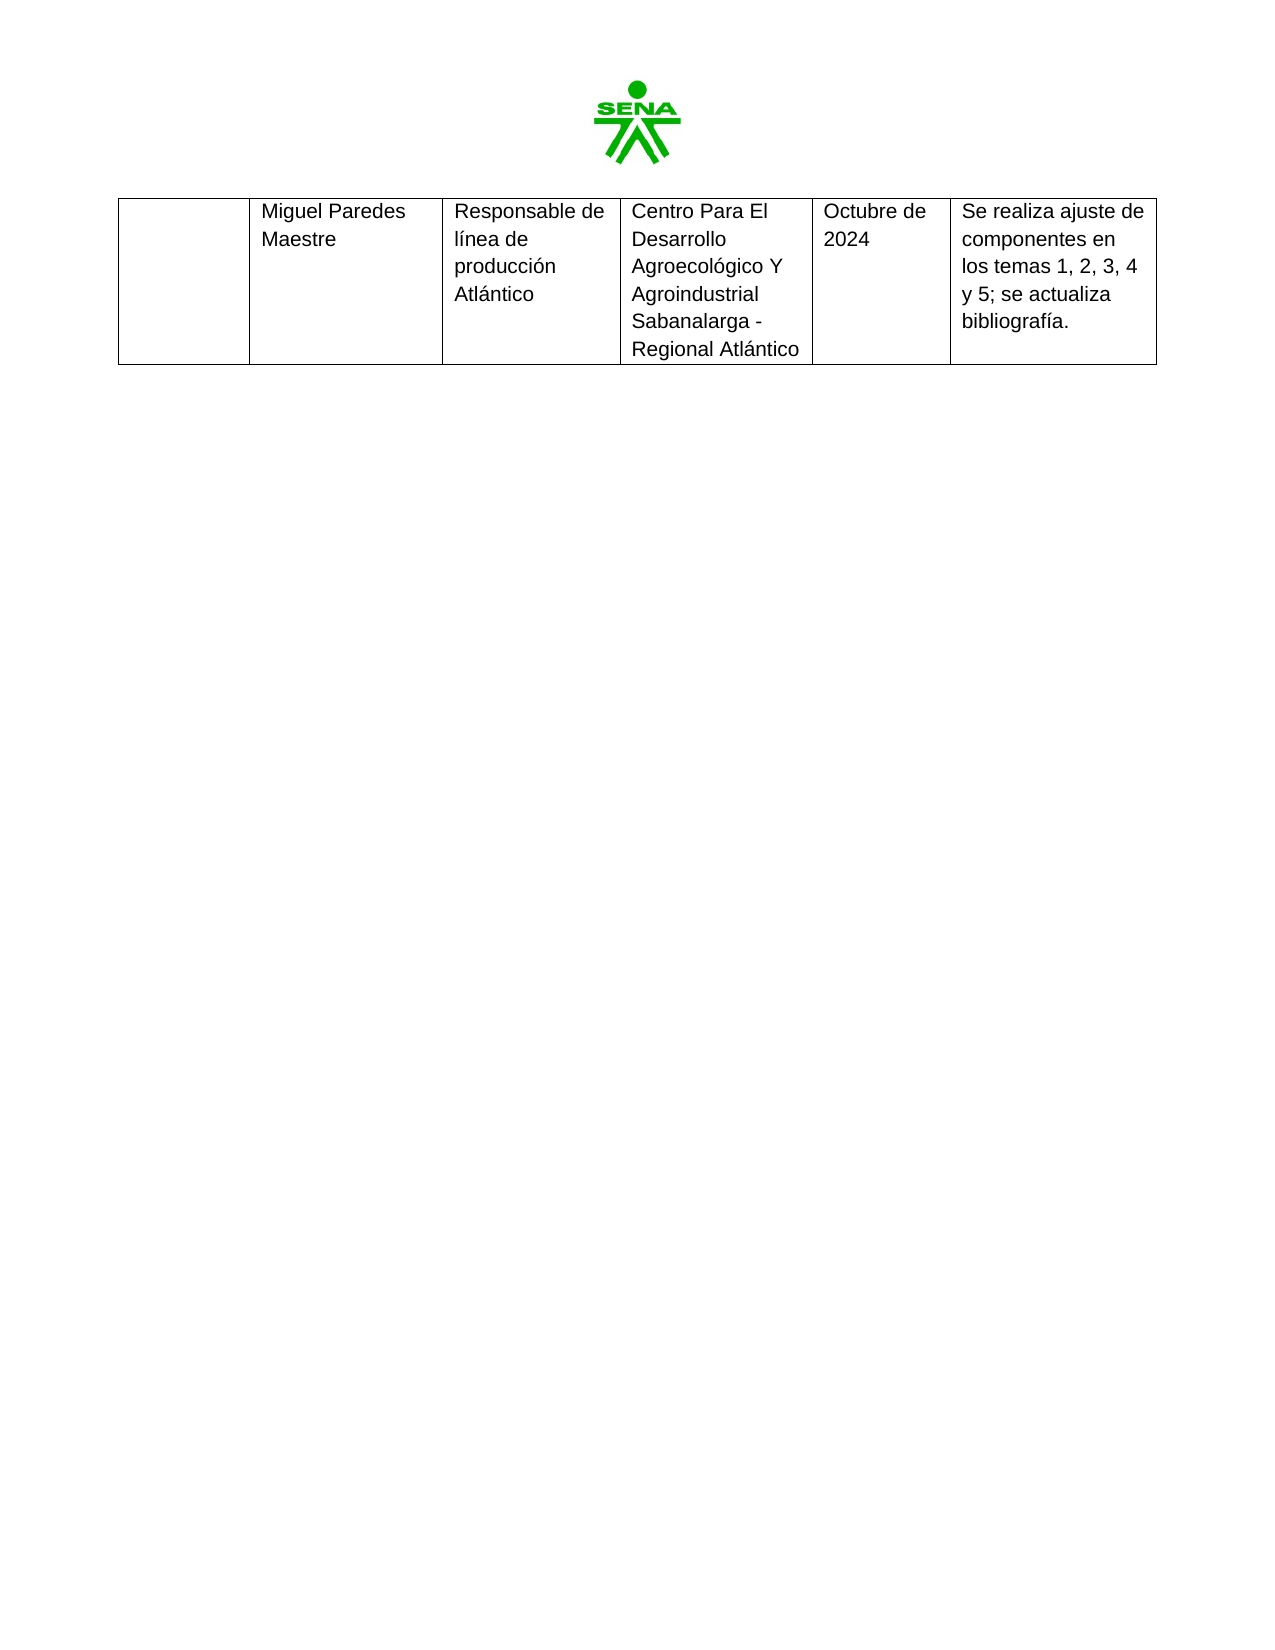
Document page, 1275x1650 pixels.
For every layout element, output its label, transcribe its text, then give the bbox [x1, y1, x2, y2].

picture [588, 75, 687, 172]
table_cell Miguel Paredes Maestre [250, 199, 442, 364]
table_cell Se realiza ajuste de componentes en los temas 1, 2, 3, 4 y 5; se actualiza bibliografía. [951, 199, 1156, 364]
table_cell Responsable de línea de producción Atlántico [443, 199, 620, 364]
table_cell Octubre de 2024 [813, 199, 950, 364]
table_cell Centro Para El Desarrollo Agroecológico Y Agroindustrial Sabanalarga - Regional Atlántico [621, 199, 812, 364]
table_cell [119, 199, 249, 364]
